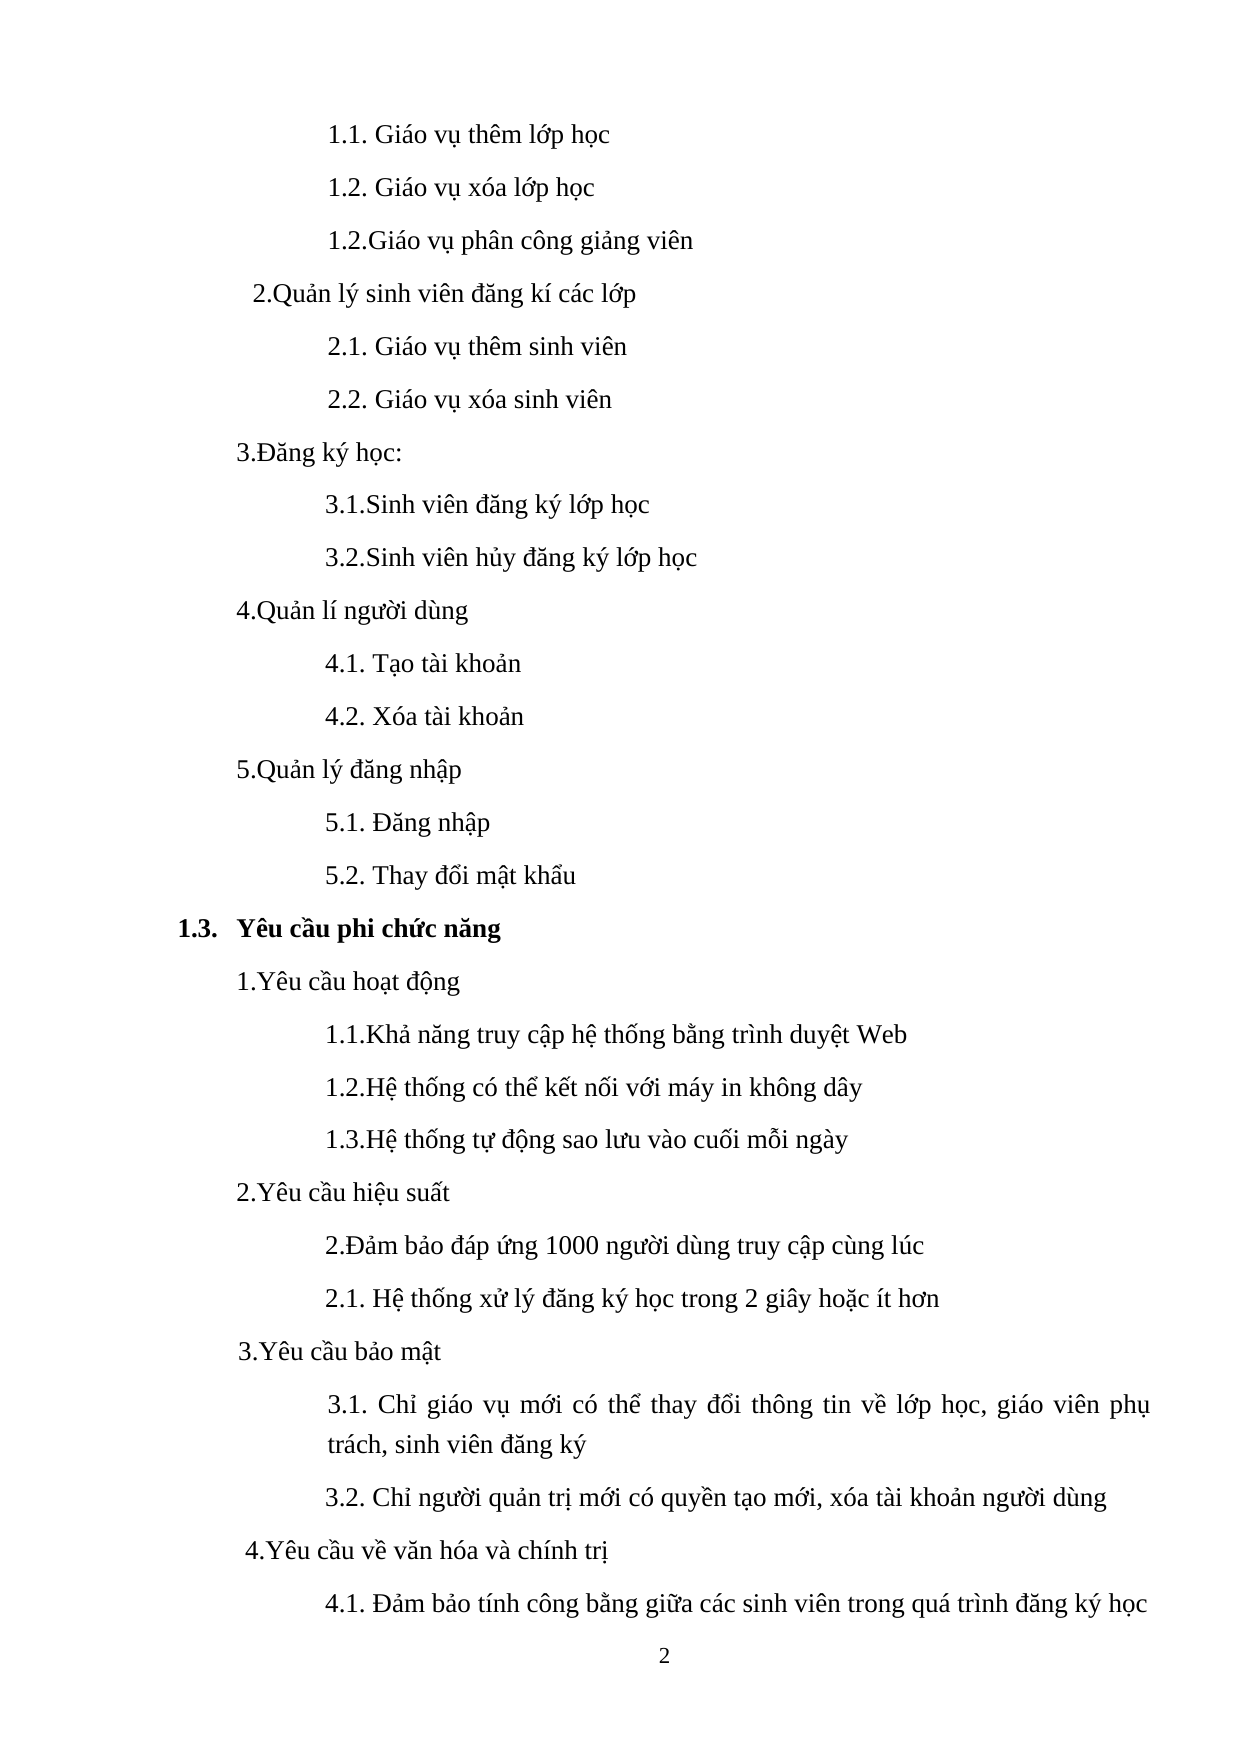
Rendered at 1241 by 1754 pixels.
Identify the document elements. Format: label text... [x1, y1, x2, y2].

text 3.2. Chỉ người quản trị mới có quyền tạo mới, xóa tài khoản người dùng [177, 1481, 1152, 1513]
text 4.1. Tạo tài khoản [177, 647, 1152, 678]
text 1.Yêu cầu hoạt động [177, 965, 1152, 996]
text 2.1. Hệ thống xử lý đăng ký học trong 2 giây hoặc ít hơn [177, 1282, 1152, 1313]
text 1.1. Giáo vụ thêm lớp học [177, 118, 1152, 149]
text 2.2. Giáo vụ xóa sinh viên [177, 383, 1152, 414]
text 4.Quản lí người dùng [177, 594, 1152, 626]
text 2.Đảm bảo đáp ứng 1000 người dùng truy cập cùng lúc [177, 1229, 1152, 1261]
text 3.Đăng ký học: [177, 436, 1152, 467]
text 5.1. Đăng nhập [177, 806, 1152, 837]
text 3.1.Sinh viên đăng ký lớp học [177, 488, 1152, 520]
text 1.1.Khả năng truy cập hệ thống bằng trình duyệt Web [177, 1018, 1152, 1049]
text 2.Yêu cầu hiệu suất [177, 1176, 1152, 1208]
text 1.2. Giáo vụ xóa lớp học [177, 171, 1152, 202]
text 3.Yêu cầu bảo mật [177, 1335, 1152, 1366]
subtitle Yêu cầu phi chức năng [177, 912, 1152, 943]
text 5.2. Thay đổi mật khẩu [177, 859, 1152, 890]
text 1.3.Hệ thống tự động sao lưu vào cuối mỗi ngày [177, 1123, 1152, 1155]
text 4.Yêu cầu về văn hóa và chính trị [177, 1534, 1152, 1566]
text 3.1. Chỉ giáo vụ mới có thể thay đổi thông tin về lớp học, giáo viên phụ trách, sinh viên đăng ký [327, 1388, 1152, 1460]
text 5.Quản lý đăng nhập [177, 753, 1152, 784]
text 2.Quản lý sinh viên đăng kí các lớp [177, 277, 1152, 308]
text 4.1. Đảm bảo tính công bằng giữa các sinh viên trong quá trình đăng ký học [177, 1587, 1152, 1618]
text 1.2.Hệ thống có thể kết nối với máy in không dây [177, 1071, 1152, 1102]
text 4.2. Xóa tài khoản [177, 700, 1152, 731]
text 2.1. Giáo vụ thêm sinh viên [177, 330, 1152, 361]
text 3.2.Sinh viên hủy đăng ký lớp học [177, 541, 1152, 573]
text 1.2.Giáo vụ phân công giảng viên [177, 224, 1152, 255]
